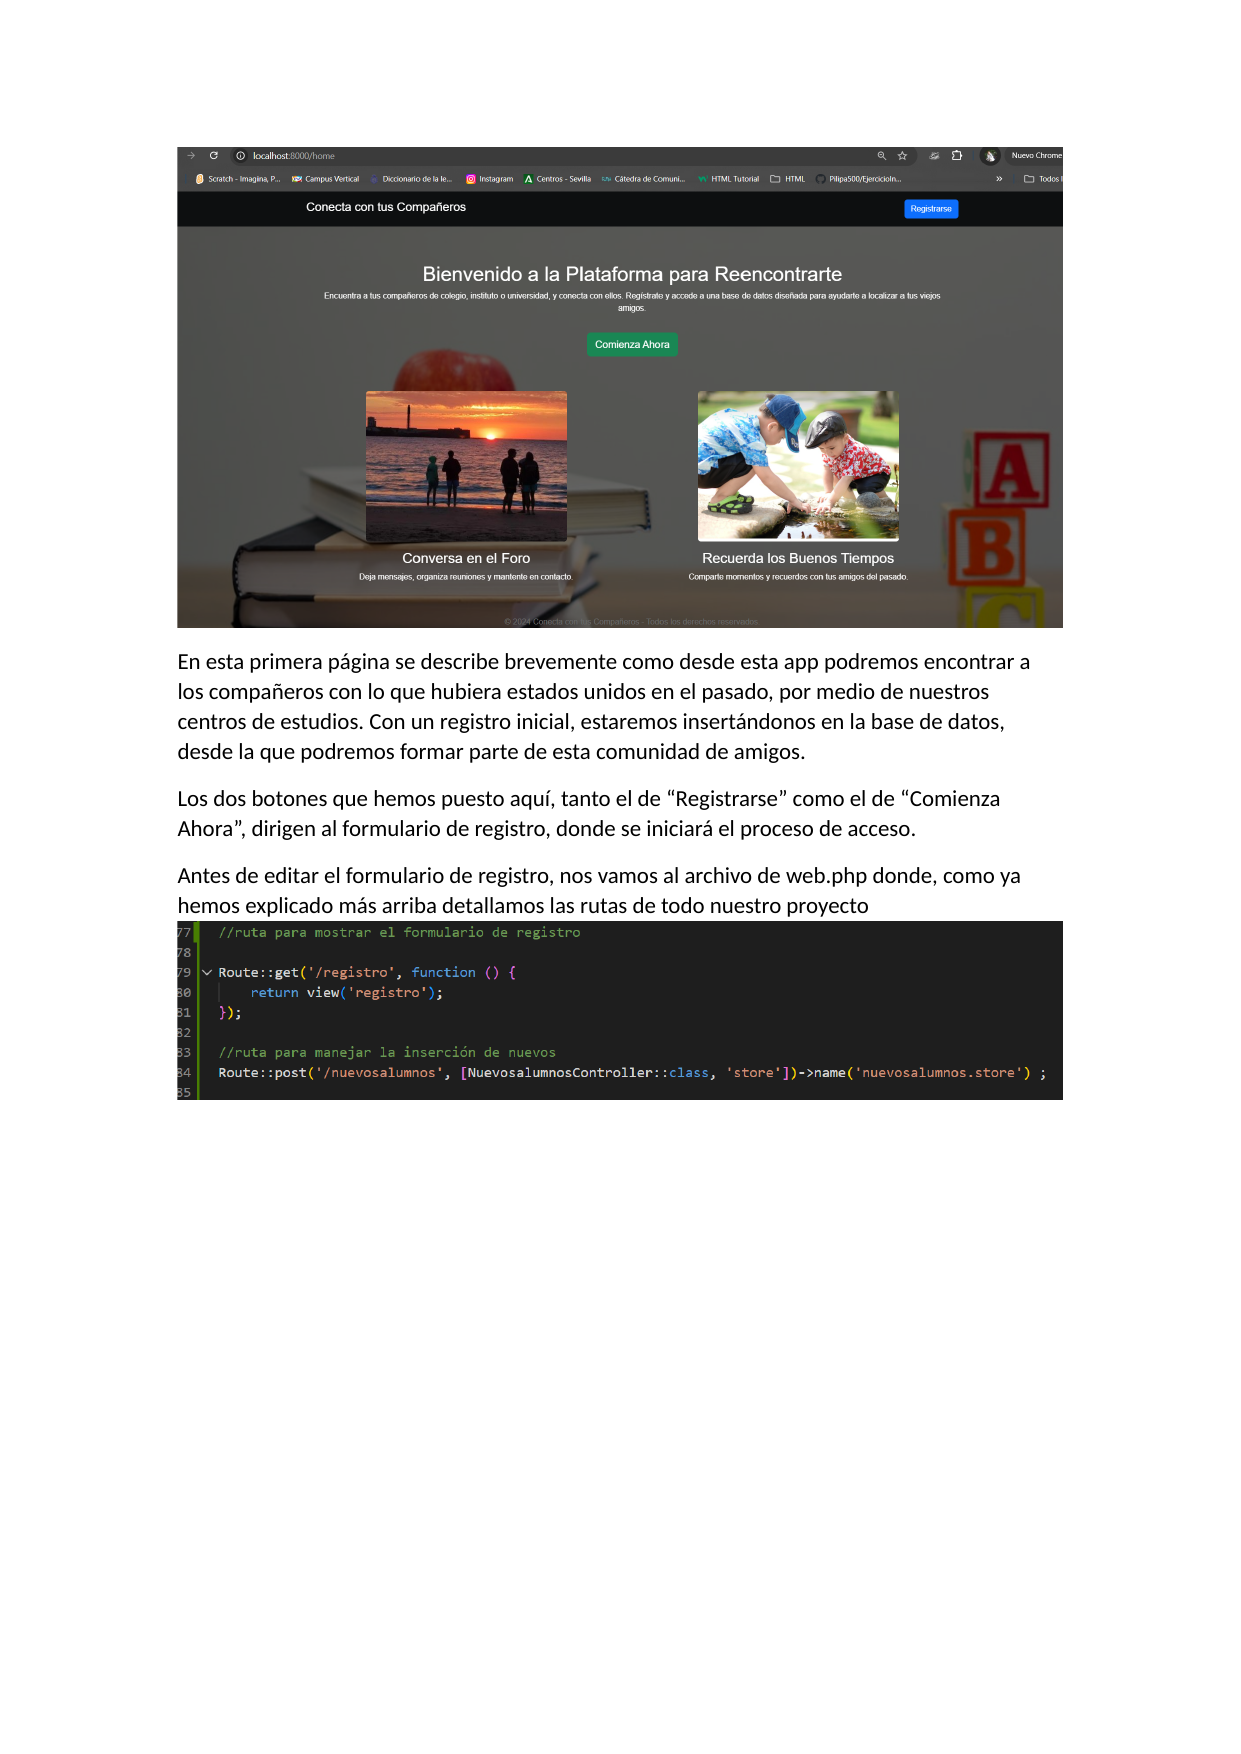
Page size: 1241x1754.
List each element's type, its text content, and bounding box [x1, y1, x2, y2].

picture [177, 147, 1063, 628]
text En esta primera página se describe brevemente como desde esta app podremos encontrar a los compañeros con lo que hubiera estados unidos en el pasado, por medio de nuestros centros de estudios. Con un registro inicial, estaremos insertándonos en la base de datos, desde la que podremos formar parte de esta comunidad de amigos. [177, 647, 1063, 765]
text Los dos botones que hemos puesto aquí, tanto el de “Registrarse” como el de “Comienza Ahora”, dirigen al formulario de registro, donde se iniciará el proceso de acceso. [177, 784, 1063, 842]
text Antes de editar el formulario de registro, nos vamos al archivo de web.php donde, como ya hemos explicado más arriba detallamos las rutas de todo nuestro proyecto [177, 861, 1063, 921]
picture [177, 921, 1063, 1100]
